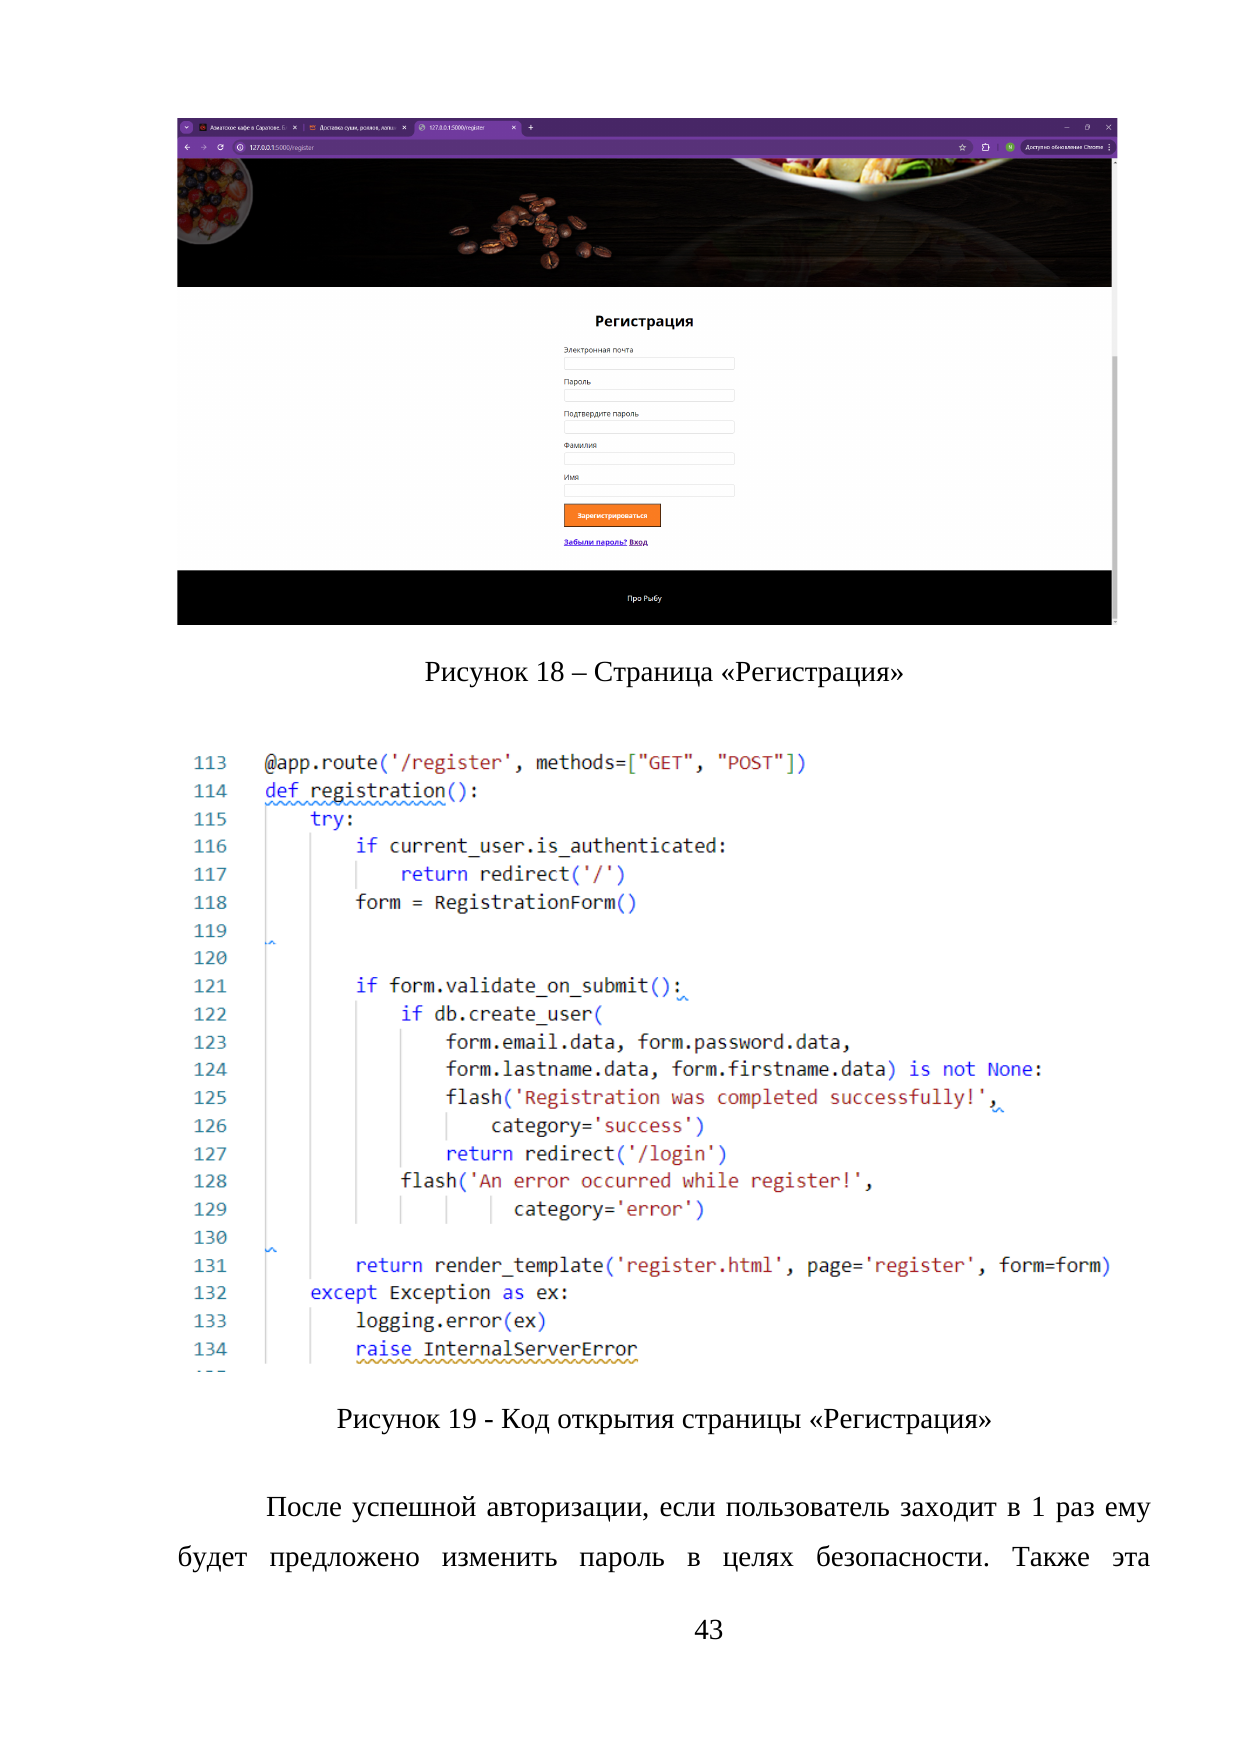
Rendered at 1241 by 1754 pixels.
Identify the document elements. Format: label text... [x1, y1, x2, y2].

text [177, 1489, 1152, 1572]
picture [177, 118, 1118, 625]
text Рисунок 18 – Страница «Регистрация» [177, 654, 1152, 688]
text Рисунок 19 - Код открытия страницы «Регистрация» [177, 1401, 1152, 1434]
picture [177, 741, 1152, 1372]
